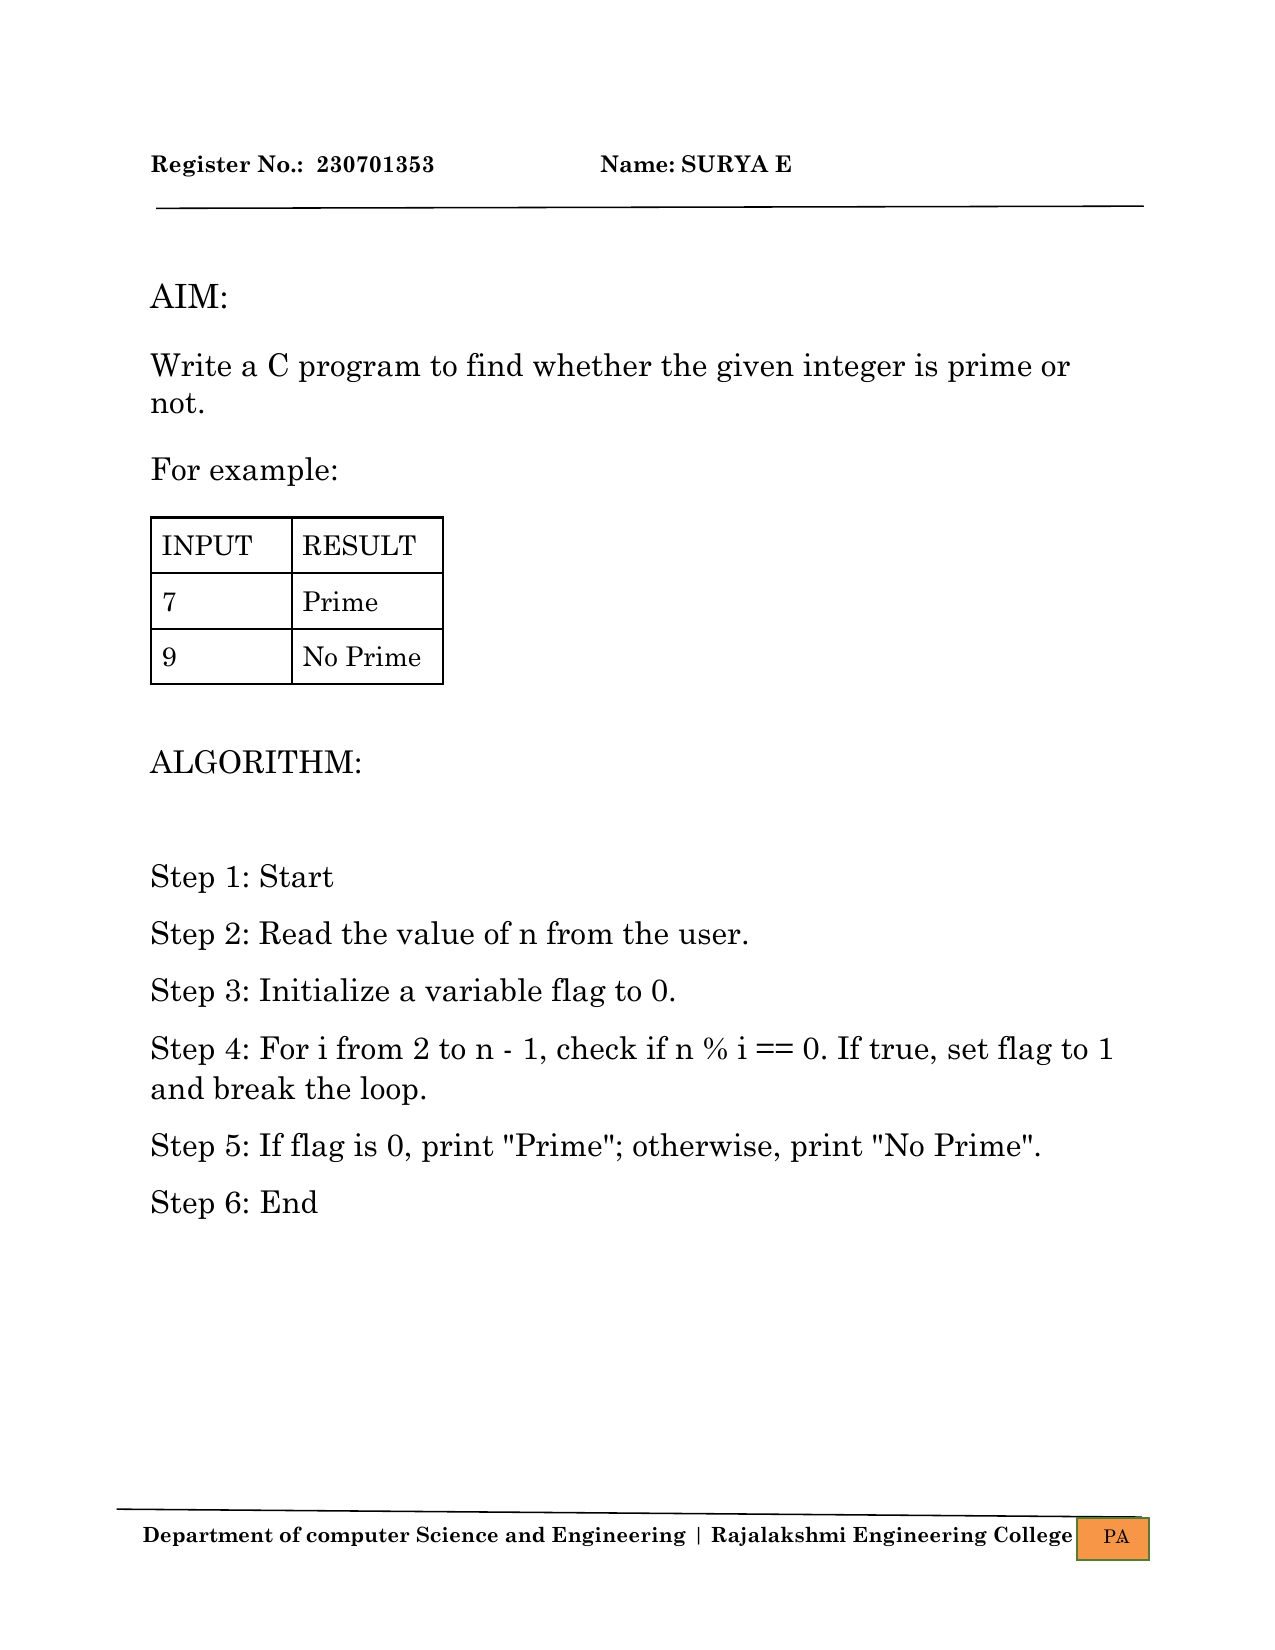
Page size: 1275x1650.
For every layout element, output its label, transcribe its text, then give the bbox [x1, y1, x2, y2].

text For example: [150, 450, 1125, 487]
text Step 5: If flag is 0, print "Prime"; otherwise, print "No Prime". [150, 1126, 1125, 1163]
text ALGORITHM: [150, 742, 1125, 780]
table_cell No Prime [293, 630, 442, 683]
table_cell Prime [293, 574, 442, 627]
text Step 1: Start [150, 857, 1125, 894]
text Step 3: Initialize a variable flag to 0. [150, 971, 1125, 1009]
text Write a C program to find whether the given integer is prime or not. [150, 345, 1125, 421]
text Register No.: 230701353 Name: SURYA E [150, 150, 1125, 178]
text Step 2: Read the value of n from the user. [150, 914, 1125, 951]
table_header INPUT [152, 519, 291, 572]
text Step 4: For i from 2 to n - 1, check if n % i == 0. If true, set flag to 1 and break the loop. [150, 1028, 1125, 1106]
text Step 6: End [150, 1183, 1125, 1221]
table_header RESULT [293, 519, 442, 572]
table_cell 7 [152, 574, 291, 627]
table_cell 9 [152, 630, 291, 683]
text AIM: [150, 276, 1125, 316]
